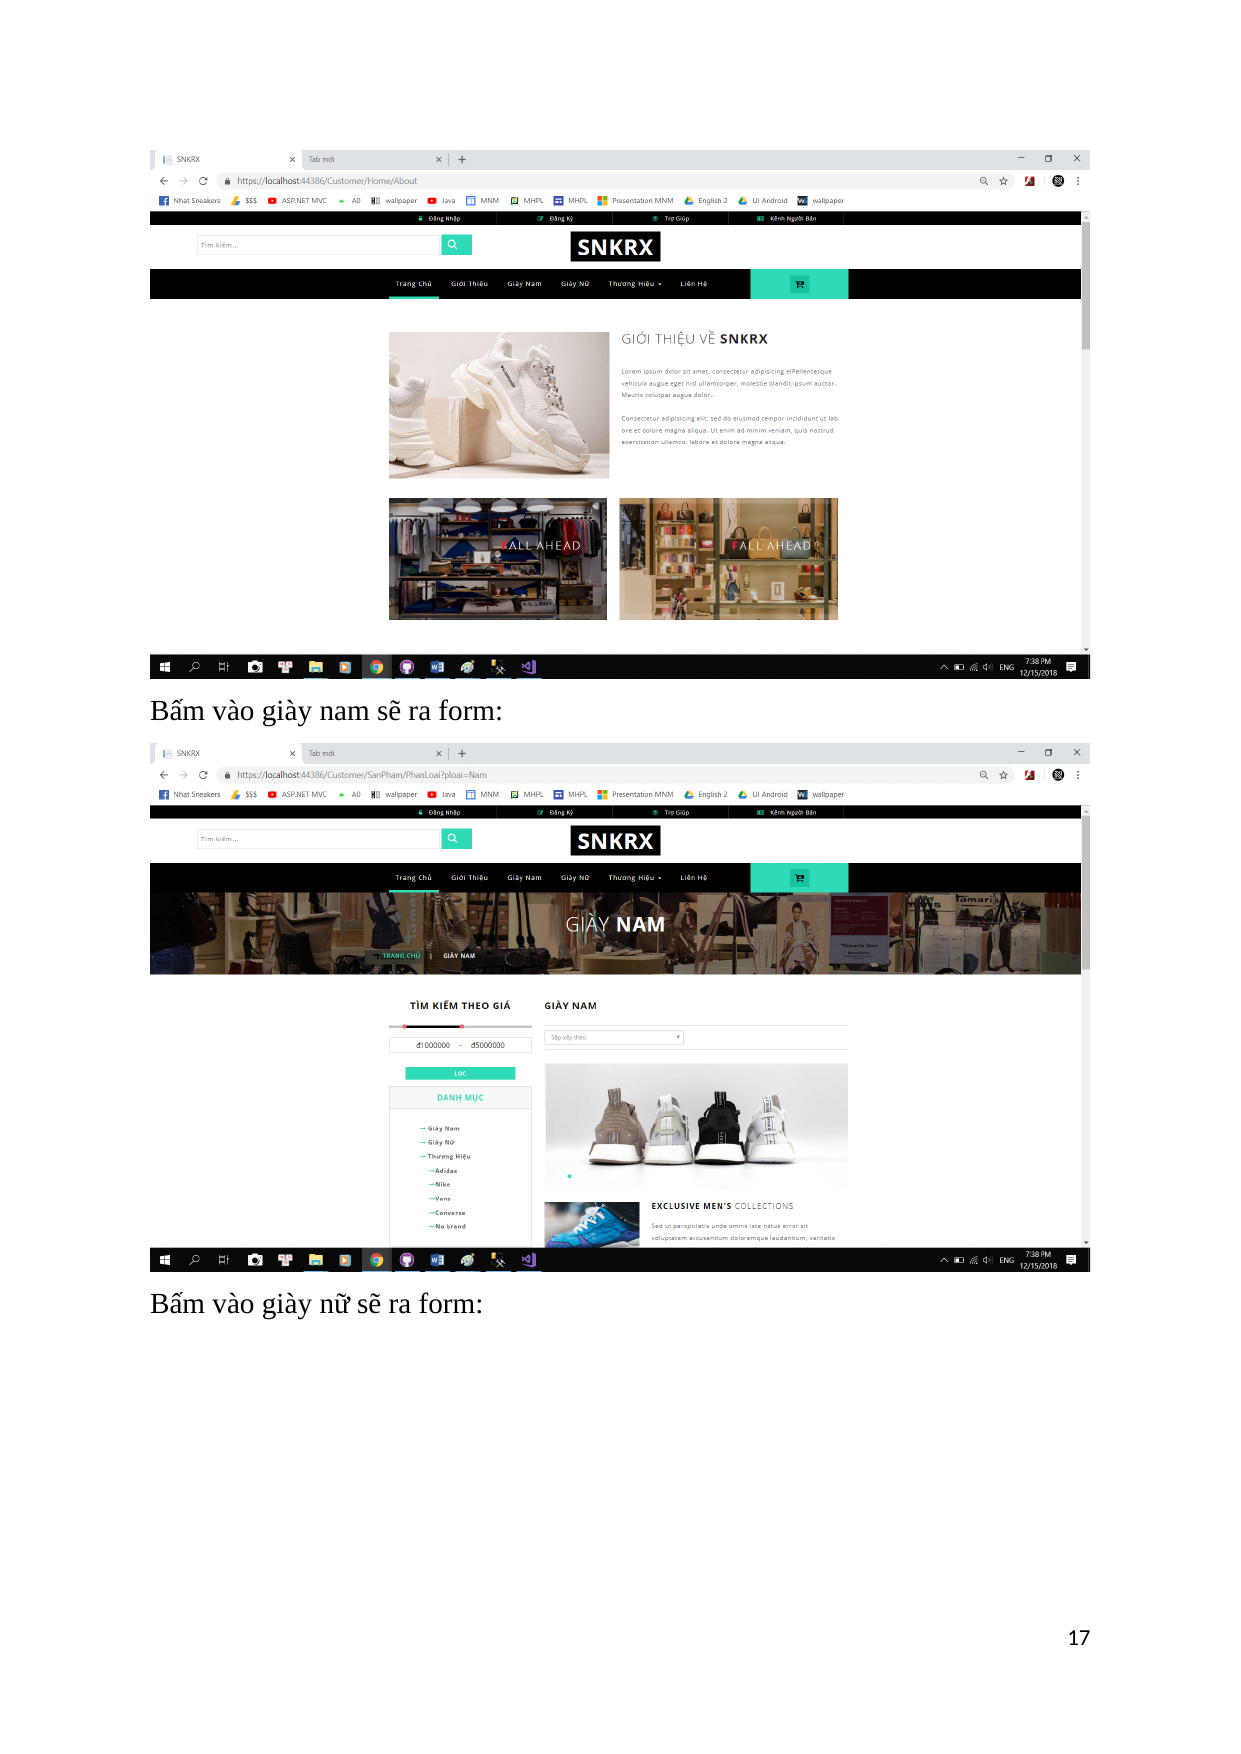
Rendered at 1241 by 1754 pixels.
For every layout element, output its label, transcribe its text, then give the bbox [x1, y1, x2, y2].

picture [150, 743, 1091, 1272]
list Bấm vào giày nam sẽ ra form: [150, 693, 1090, 726]
list Bấm vào giày nữ sẽ ra form: [150, 1286, 1090, 1319]
picture [150, 150, 1091, 679]
